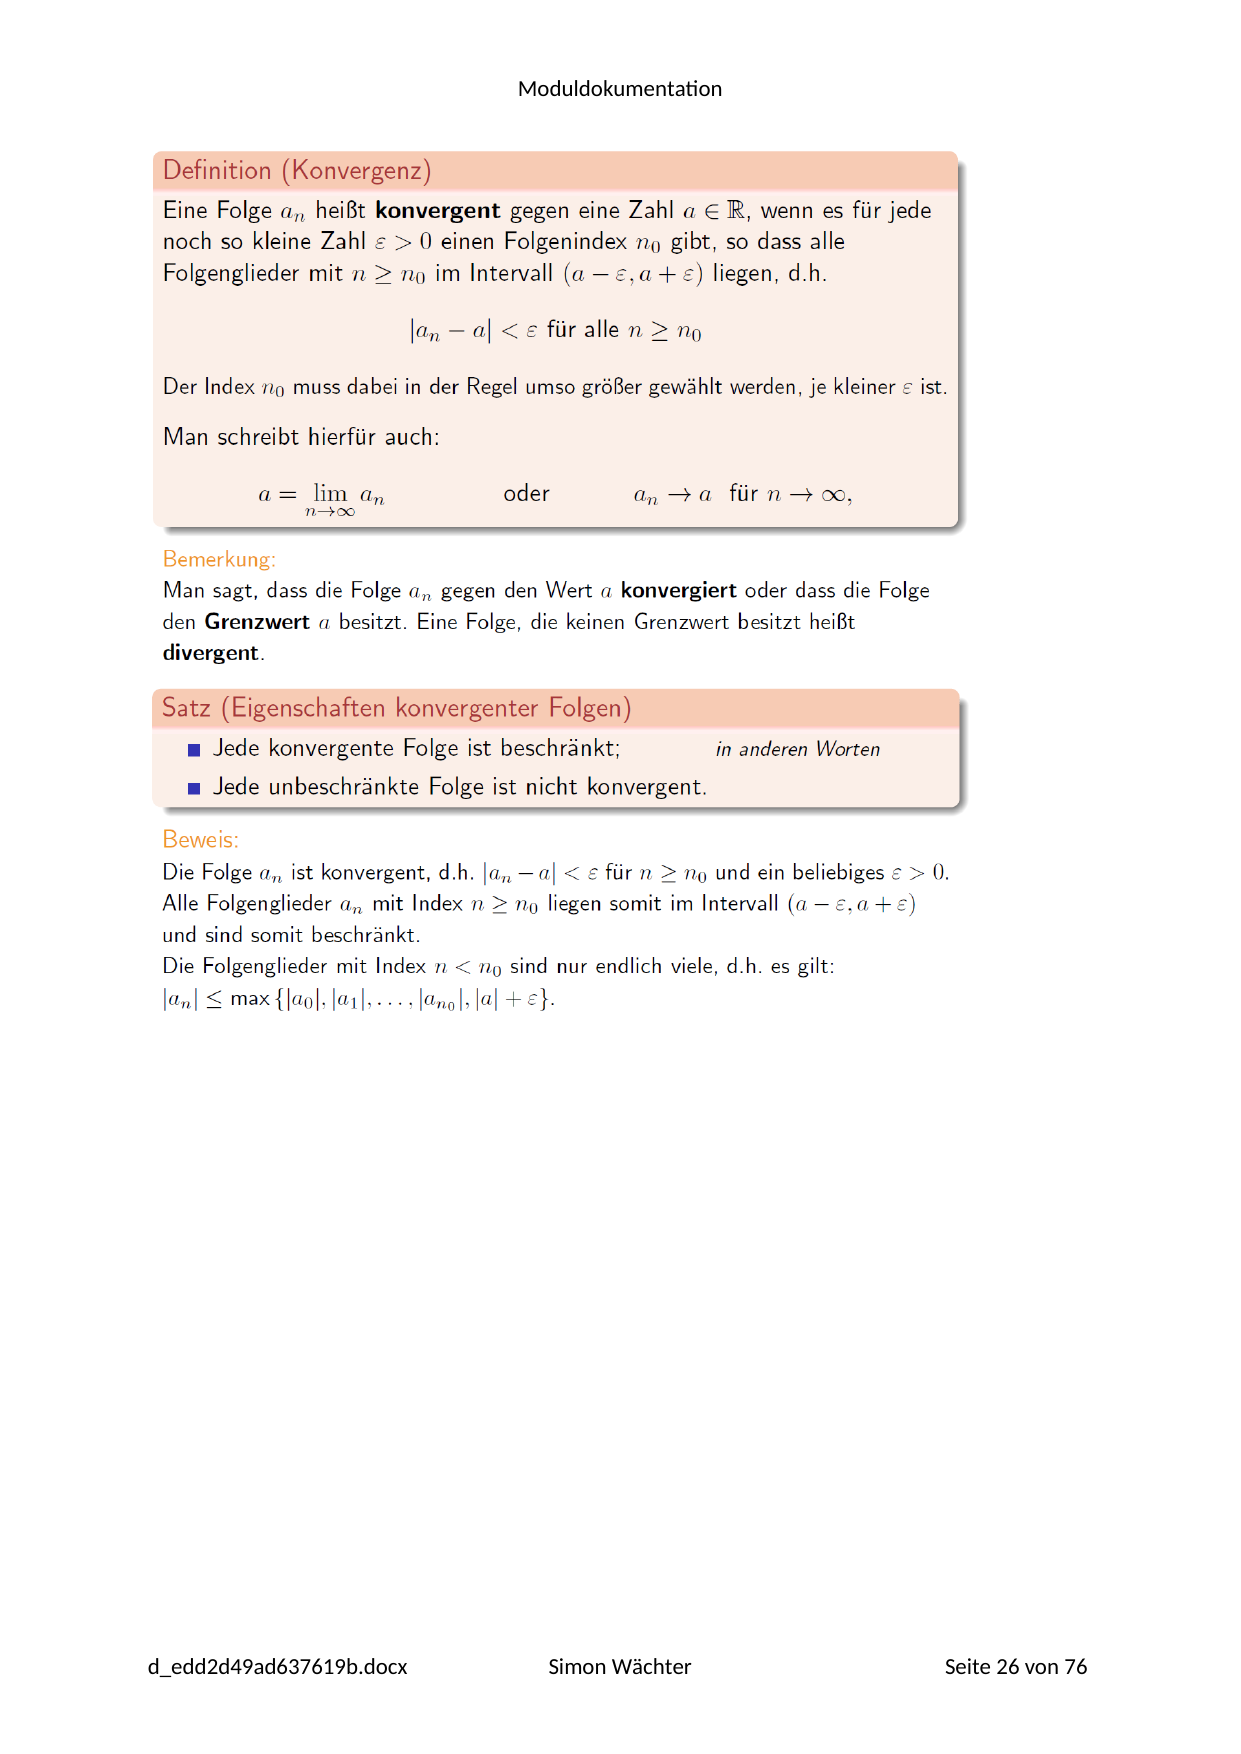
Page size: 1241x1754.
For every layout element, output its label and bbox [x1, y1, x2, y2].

picture [147, 147, 970, 668]
picture [147, 686, 971, 1024]
